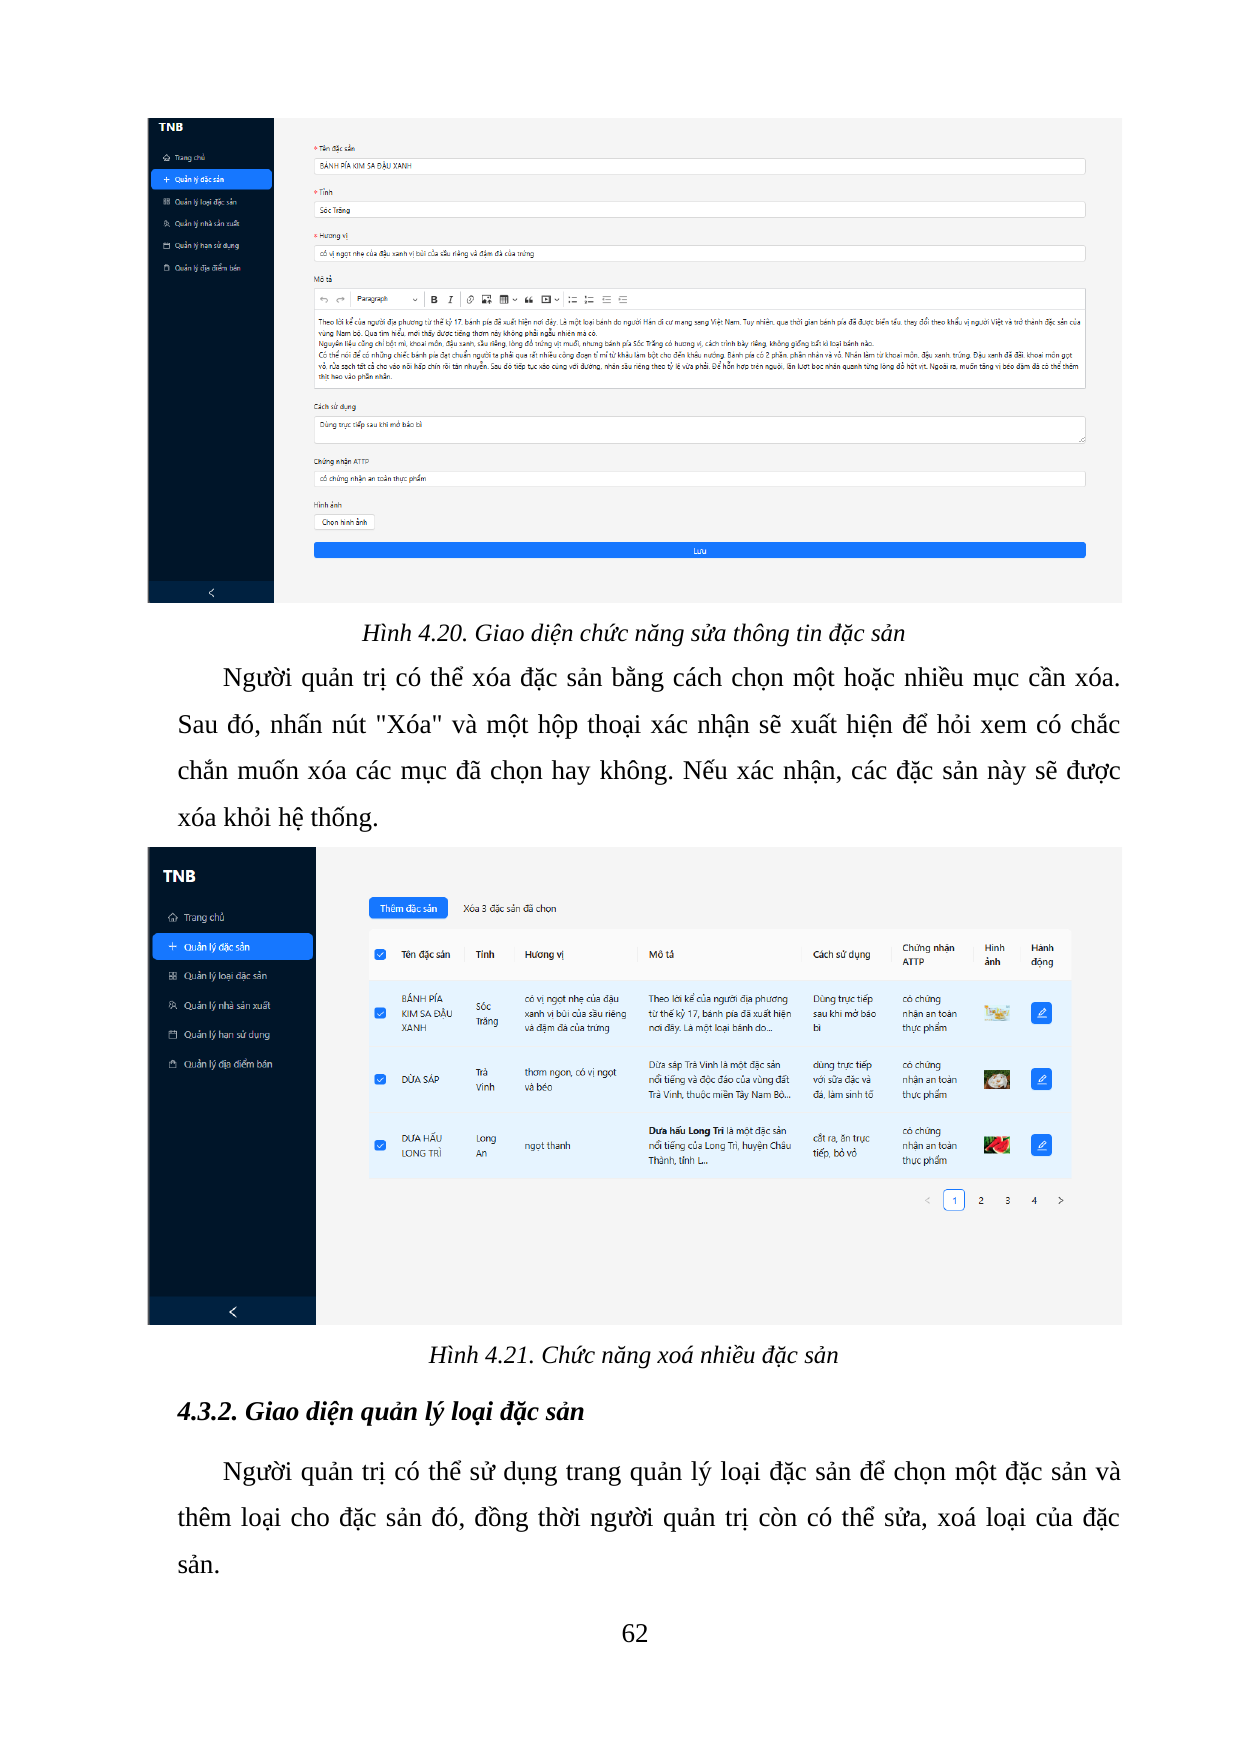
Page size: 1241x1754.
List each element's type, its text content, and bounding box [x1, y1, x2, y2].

text Hình 4.21. Chức năng xoá nhiều đặc sản [148, 1340, 1122, 1368]
picture [147, 847, 1123, 1325]
picture [147, 118, 1123, 603]
text Người quản trị có thể sử dụng trang quản lý loại đặc sản để chọn một đặc sản và thêm loại cho đặc sản đó, đồng thời người quản trị còn có thể sửa, xoá loại của đặc sản. [177, 1454, 1122, 1579]
text Người quản trị có thể xóa đặc sản bằng cách chọn một hoặc nhiều mục cần xóa. Sau đó, nhấn nút "Xóa" và một hộp thoại xác nhận sẽ xuất hiện để hỏi xem có chắc chắn muốn xóa các mục đã chọn hay không. Nếu xác nhận, các đặc sản này sẽ được xóa khỏi hệ thống. [177, 661, 1122, 832]
subtitle Giao diện quản lý loại đặc sản [177, 1395, 1122, 1427]
text Hình 4.20. Giao diện chức năng sửa thông tin đặc sản [148, 618, 1122, 647]
